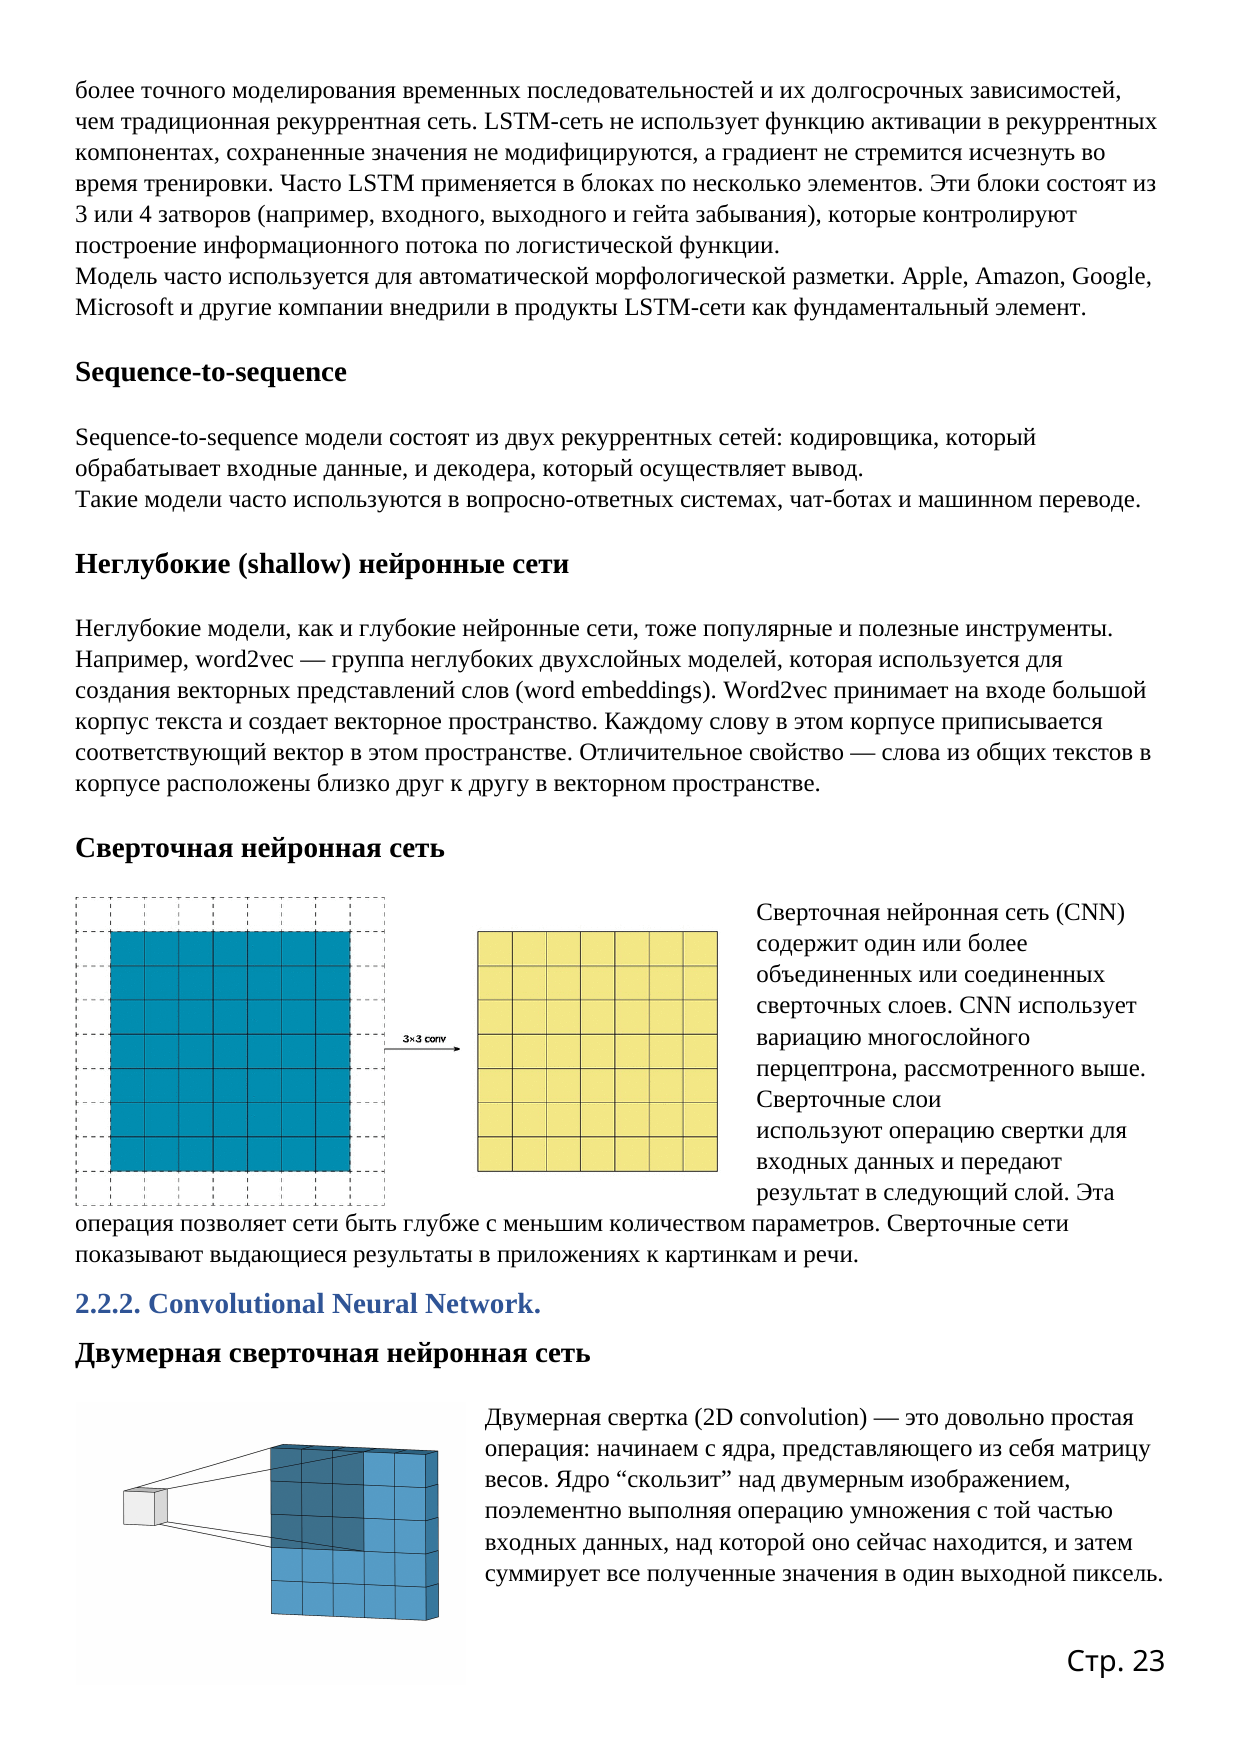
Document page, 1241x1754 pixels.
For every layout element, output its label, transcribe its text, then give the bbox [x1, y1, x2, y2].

text Такие модели часто используются в вопросно-ответных системах, чат-ботах и машинном переводе. [75, 484, 1165, 512]
text Неглубокие (shallow) нейронные сети [75, 546, 1165, 579]
text Двумерная свертка (2D convolution) — это довольно простая операция: начинаем с ядра, представляющего из себя матрицу весов. Ядро “скользит” над двумерным изображением, поэлементно выполняя операцию умножения с той частью входных данных, над которой оно сейчас находится, и затем суммирует все полученные значения в один выходной пиксель. [466, 1402, 1165, 1586]
text Неглубокие модели, как и глубокие нейронные сети, тоже популярные и полезные инструменты. Например, word2vec — группа неглубоких двухслойных моделей, которая используется для создания векторных представлений слов (word embeddings). Word2vec принимает на входе большой корпус текста и создает векторное пространство. Каждому слову в этом корпусе приписывается соответствующий вектор в этом пространстве. Отличительное свойство — слова из общих текстов в корпусе расположены близко друг к другу в векторном пространстве. [75, 613, 1165, 797]
text Sequence-to-sequence [75, 354, 1165, 388]
text Двумерная сверточная нейронная сеть [75, 1335, 1165, 1369]
text Модель часто используется для автоматической морфологической разметки. Apple, Amazon, Google, Microsoft и другие компании внедрили в продукты LSTM-сети как фундаментальный элемент. [75, 261, 1165, 321]
subtitle 2.2.2. Convolutional Neural Network. [75, 1287, 1165, 1320]
text Sequence-to-sequence модели состоят из двух рекуррентных сетей: кодировщика, который обрабатывает входные данные, и декодера, который осуществляет вывод. [75, 422, 1165, 481]
picture [75, 1402, 466, 1685]
text Сверточная нейронная сеть [75, 830, 1165, 864]
picture [75, 897, 738, 1206]
